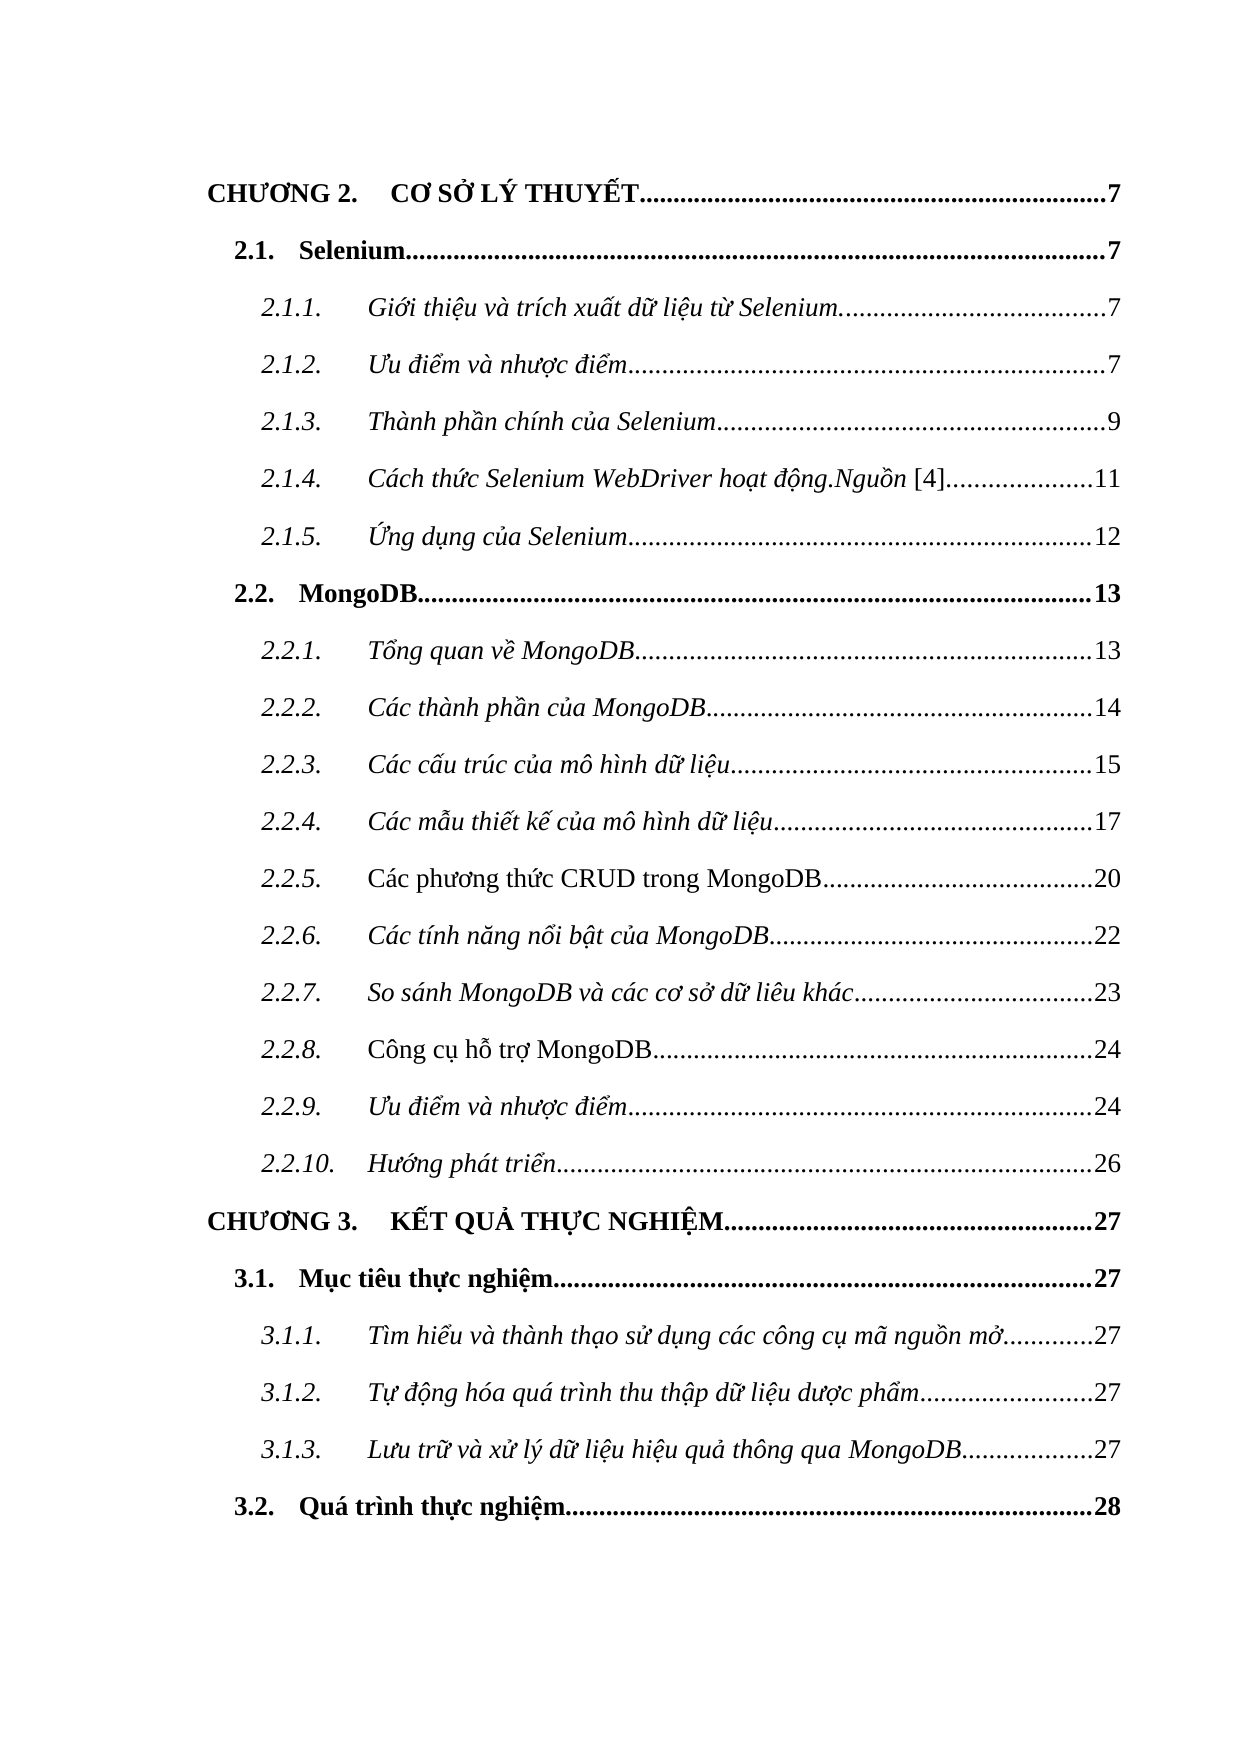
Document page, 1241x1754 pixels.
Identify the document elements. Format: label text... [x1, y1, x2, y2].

text CHƯƠNG 3. KẾT QUẢ THỰC NGHIỆM 27 [207, 1205, 1122, 1236]
text 2.2.8. Công cụ hỗ trợ MongoDB 24 [261, 1033, 1122, 1064]
text 2.1.4. Cách thức Selenium WebDriver hoạt động.Nguồn [4] 11 [261, 463, 1122, 494]
text 3.1.2. Tự động hóa quá trình thu thập dữ liệu dược phẩm 27 [261, 1376, 1122, 1407]
text 2.1.1. Giới thiệu và trích xuất dữ liệu từ Selenium. 7 [261, 291, 1122, 322]
text 3.2. Quá trình thực nghiệm 28 [234, 1490, 1122, 1521]
text 2.1.3. Thành phần chính của Selenium 9 [261, 406, 1122, 437]
text 3.1.3. Lưu trữ và xử lý dữ liệu hiệu quả thông qua MongoDB 27 [261, 1433, 1122, 1464]
text 2.2.2. Các thành phần của MongoDB 14 [261, 691, 1122, 722]
text 2.2.3. Các cấu trúc của mô hình dữ liệu 15 [261, 748, 1122, 779]
text 2.2.1. Tổng quan về MongoDB 13 [261, 634, 1122, 665]
text CHƯƠNG 2. CƠ SỞ LÝ THUYẾT 7 [207, 177, 1122, 208]
text 2.2. MongoDB 13 [234, 577, 1122, 608]
text 2.1. Selenium 7 [234, 234, 1122, 265]
text 2.2.6. Các tính năng nổi bật của MongoDB 22 [261, 919, 1122, 950]
text 2.2.7. So sánh MongoDB và các cơ sở dữ liêu khác 23 [261, 976, 1122, 1007]
text 2.1.5. Ứng dụng của Selenium 12 [261, 520, 1122, 551]
text 2.2.9. Ưu điểm và nhược điểm 24 [261, 1091, 1122, 1122]
text 2.2.10. Hướng phát triển 26 [261, 1148, 1122, 1179]
text 2.2.4. Các mẫu thiết kế của mô hình dữ liệu 17 [261, 805, 1122, 836]
text 3.1.1. Tìm hiểu và thành thạo sử dụng các công cụ mã nguồn mở 27 [261, 1319, 1122, 1350]
text 3.1. Mục tiêu thực nghiệm 27 [234, 1262, 1122, 1293]
text 2.2.5. Các phương thức CRUD trong MongoDB 20 [261, 862, 1122, 893]
text 2.1.2. Ưu điểm và nhược điểm 7 [261, 348, 1122, 379]
